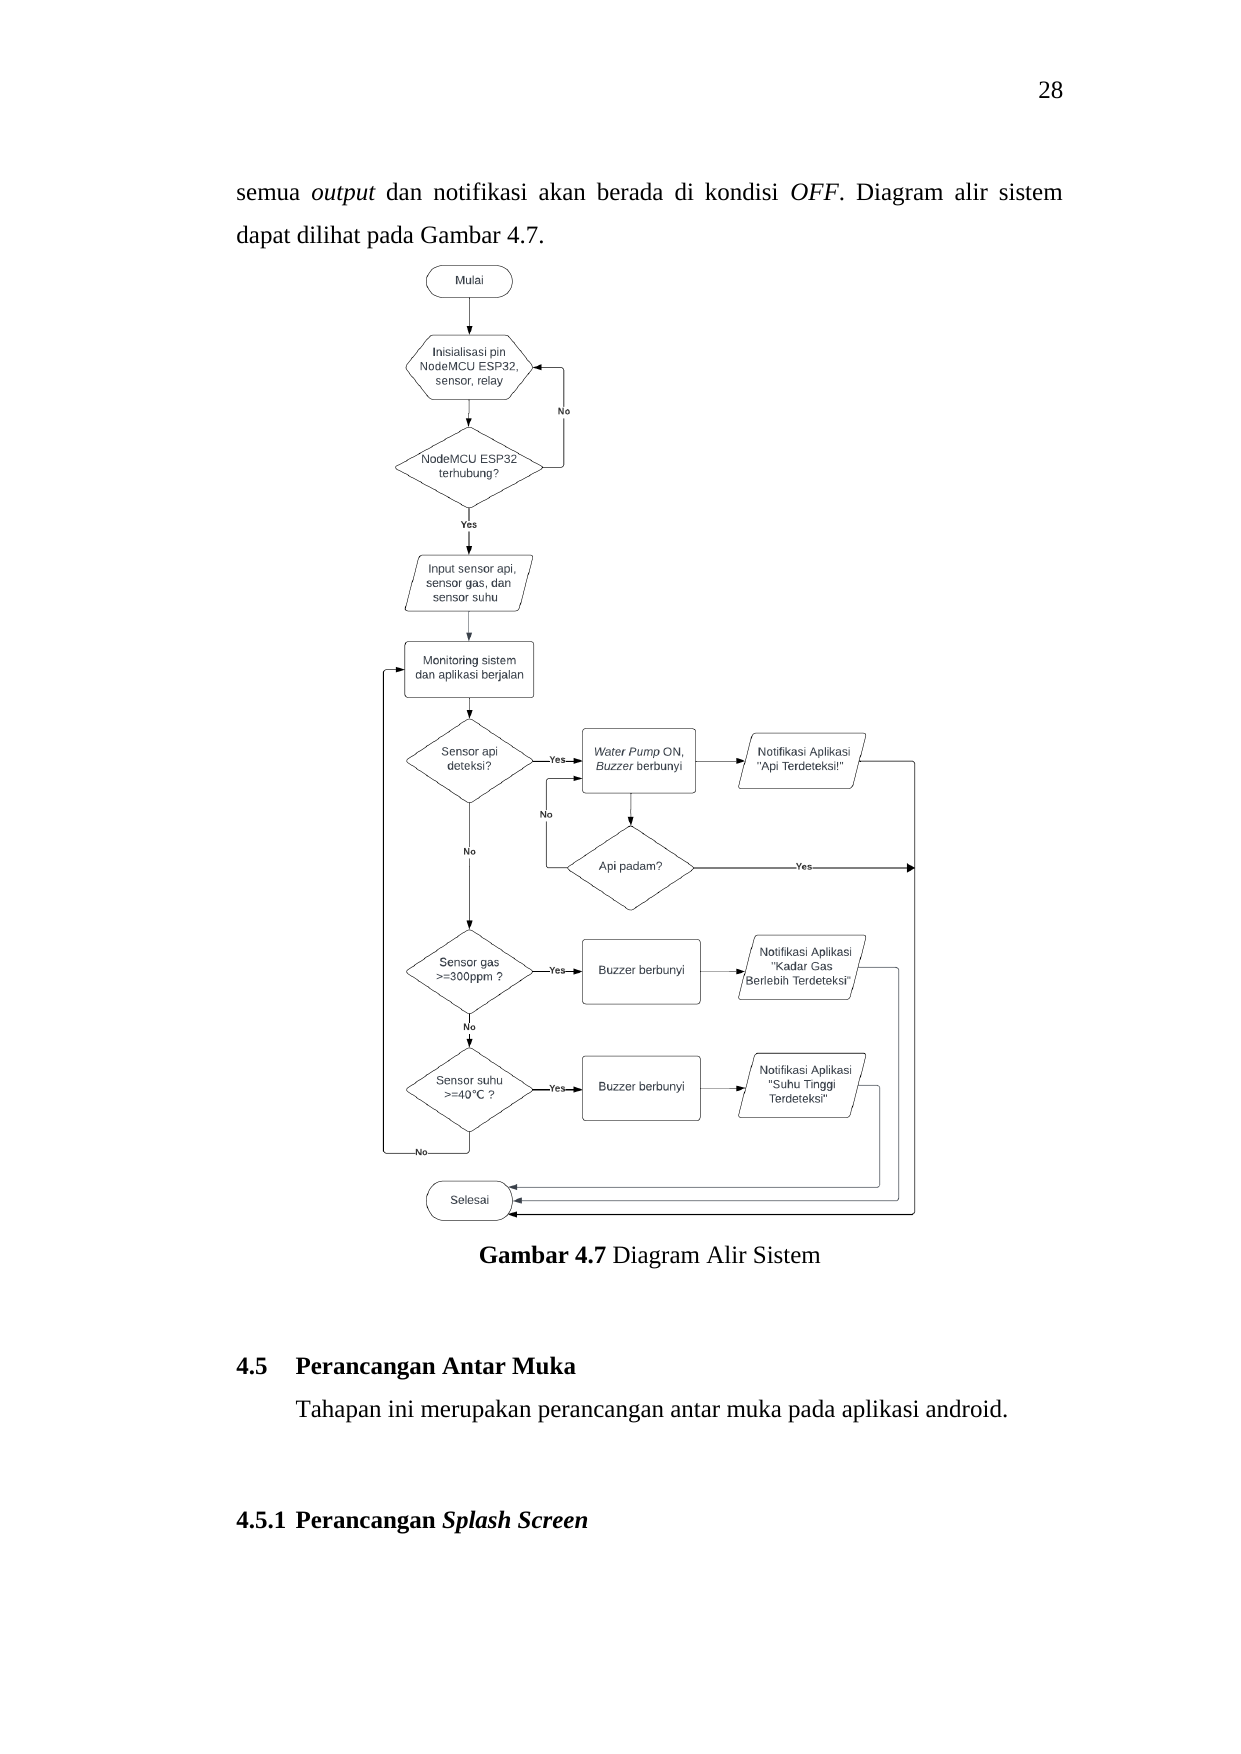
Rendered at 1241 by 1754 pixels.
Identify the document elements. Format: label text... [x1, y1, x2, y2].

text Tahapan ini merupakan perancangan antar muka pada aplikasi android. [236, 1394, 1063, 1423]
text Perancangan Splash Screen [236, 1505, 1063, 1534]
picture [370, 263, 930, 1226]
text Gambar 4.7 Diagram Alir Sistem [236, 1240, 1063, 1268]
text Perancangan Antar Muka [236, 1351, 1063, 1380]
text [236, 177, 1063, 249]
